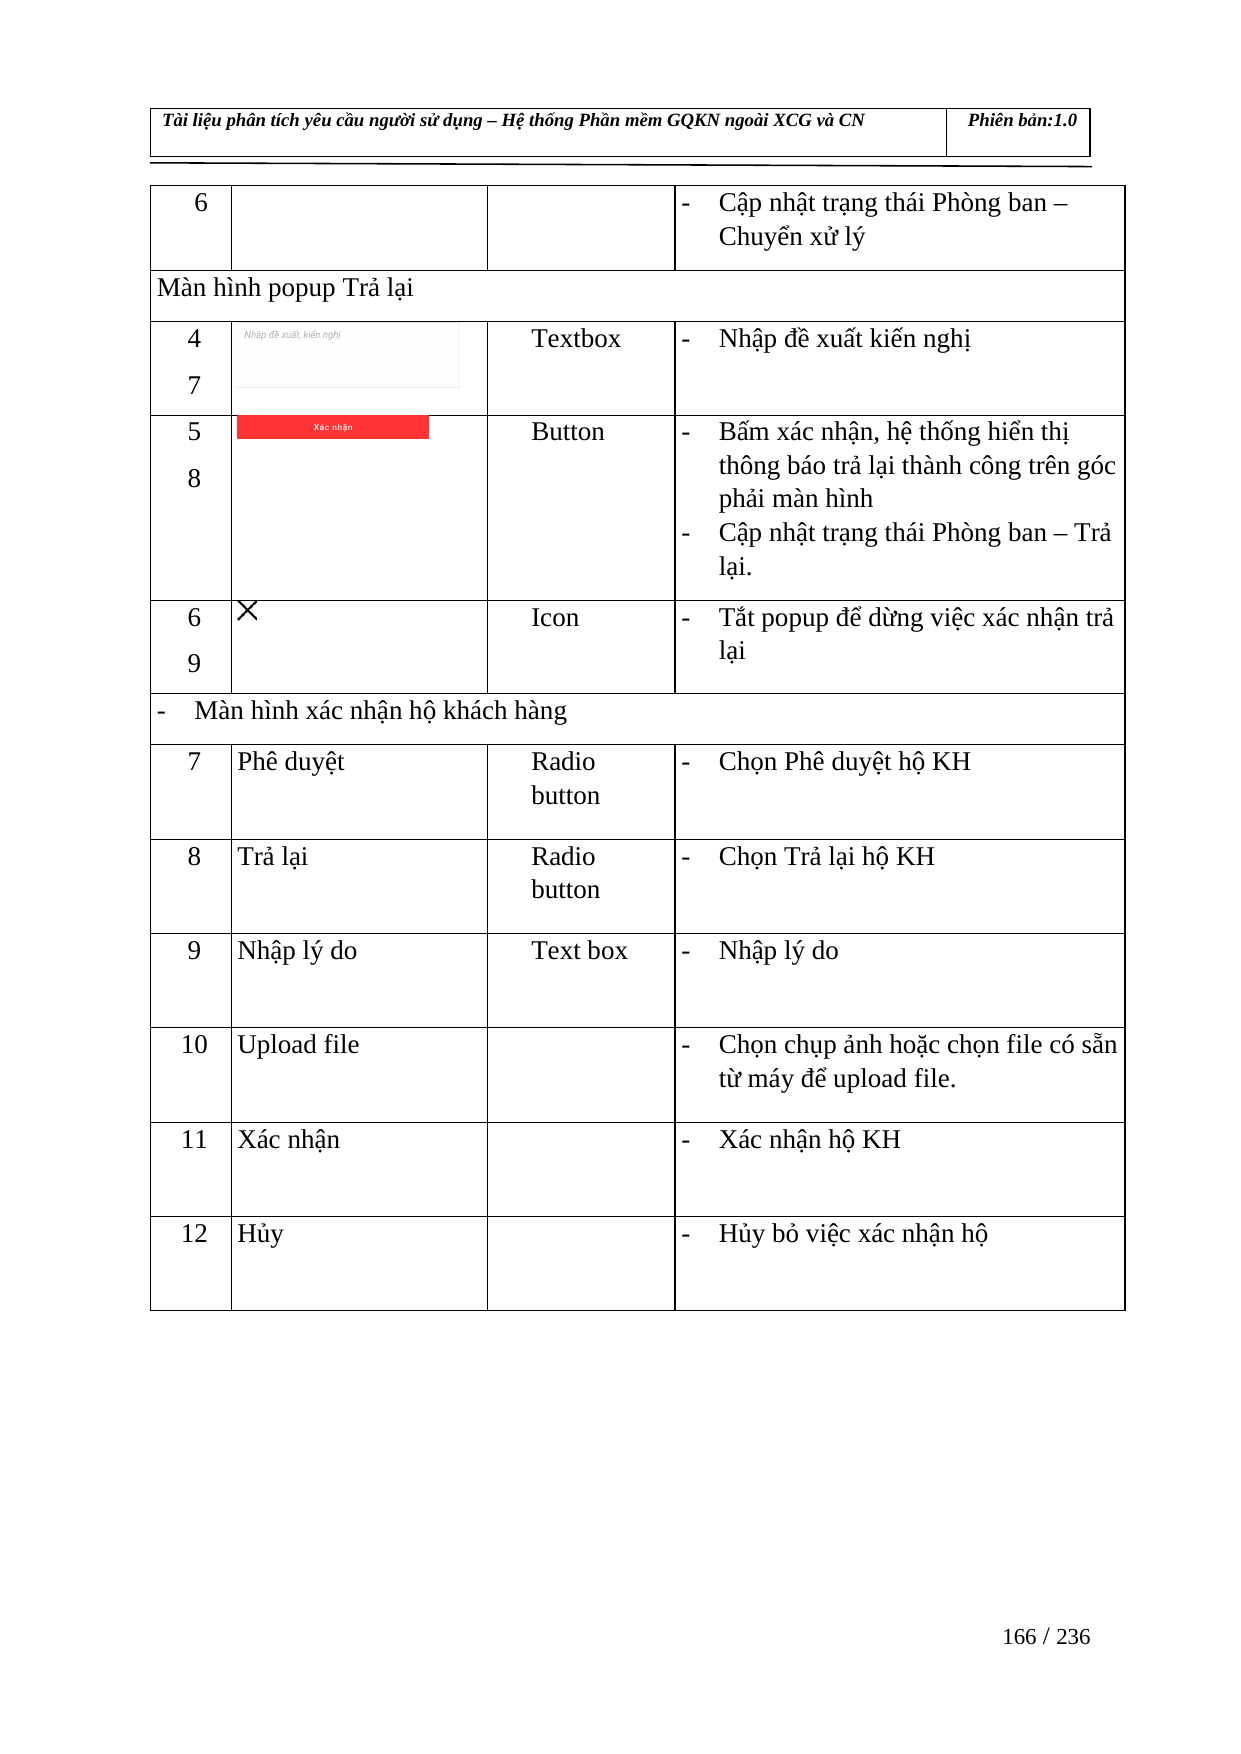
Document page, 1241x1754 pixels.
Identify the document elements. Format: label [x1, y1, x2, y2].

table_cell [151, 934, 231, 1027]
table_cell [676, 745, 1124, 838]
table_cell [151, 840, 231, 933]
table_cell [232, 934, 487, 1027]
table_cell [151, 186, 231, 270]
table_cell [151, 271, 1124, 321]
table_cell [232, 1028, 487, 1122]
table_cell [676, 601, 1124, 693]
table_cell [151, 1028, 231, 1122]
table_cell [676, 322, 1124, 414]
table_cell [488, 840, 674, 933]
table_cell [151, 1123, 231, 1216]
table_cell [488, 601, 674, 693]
picture [237, 322, 460, 388]
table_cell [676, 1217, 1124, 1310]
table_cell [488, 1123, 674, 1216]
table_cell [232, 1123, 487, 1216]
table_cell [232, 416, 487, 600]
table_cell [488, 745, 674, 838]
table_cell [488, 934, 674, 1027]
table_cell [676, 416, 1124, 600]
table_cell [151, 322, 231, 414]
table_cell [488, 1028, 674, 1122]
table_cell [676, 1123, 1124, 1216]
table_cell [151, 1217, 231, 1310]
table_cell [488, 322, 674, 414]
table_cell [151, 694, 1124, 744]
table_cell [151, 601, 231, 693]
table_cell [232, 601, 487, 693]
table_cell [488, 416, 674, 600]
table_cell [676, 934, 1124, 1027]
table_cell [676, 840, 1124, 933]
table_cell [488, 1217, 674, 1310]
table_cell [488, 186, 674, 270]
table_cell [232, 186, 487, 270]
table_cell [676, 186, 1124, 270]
picture [236, 600, 257, 621]
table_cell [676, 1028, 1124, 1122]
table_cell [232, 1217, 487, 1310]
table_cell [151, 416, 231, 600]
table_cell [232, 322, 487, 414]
picture [237, 415, 430, 439]
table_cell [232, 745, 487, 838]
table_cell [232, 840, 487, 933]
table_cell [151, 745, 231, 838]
